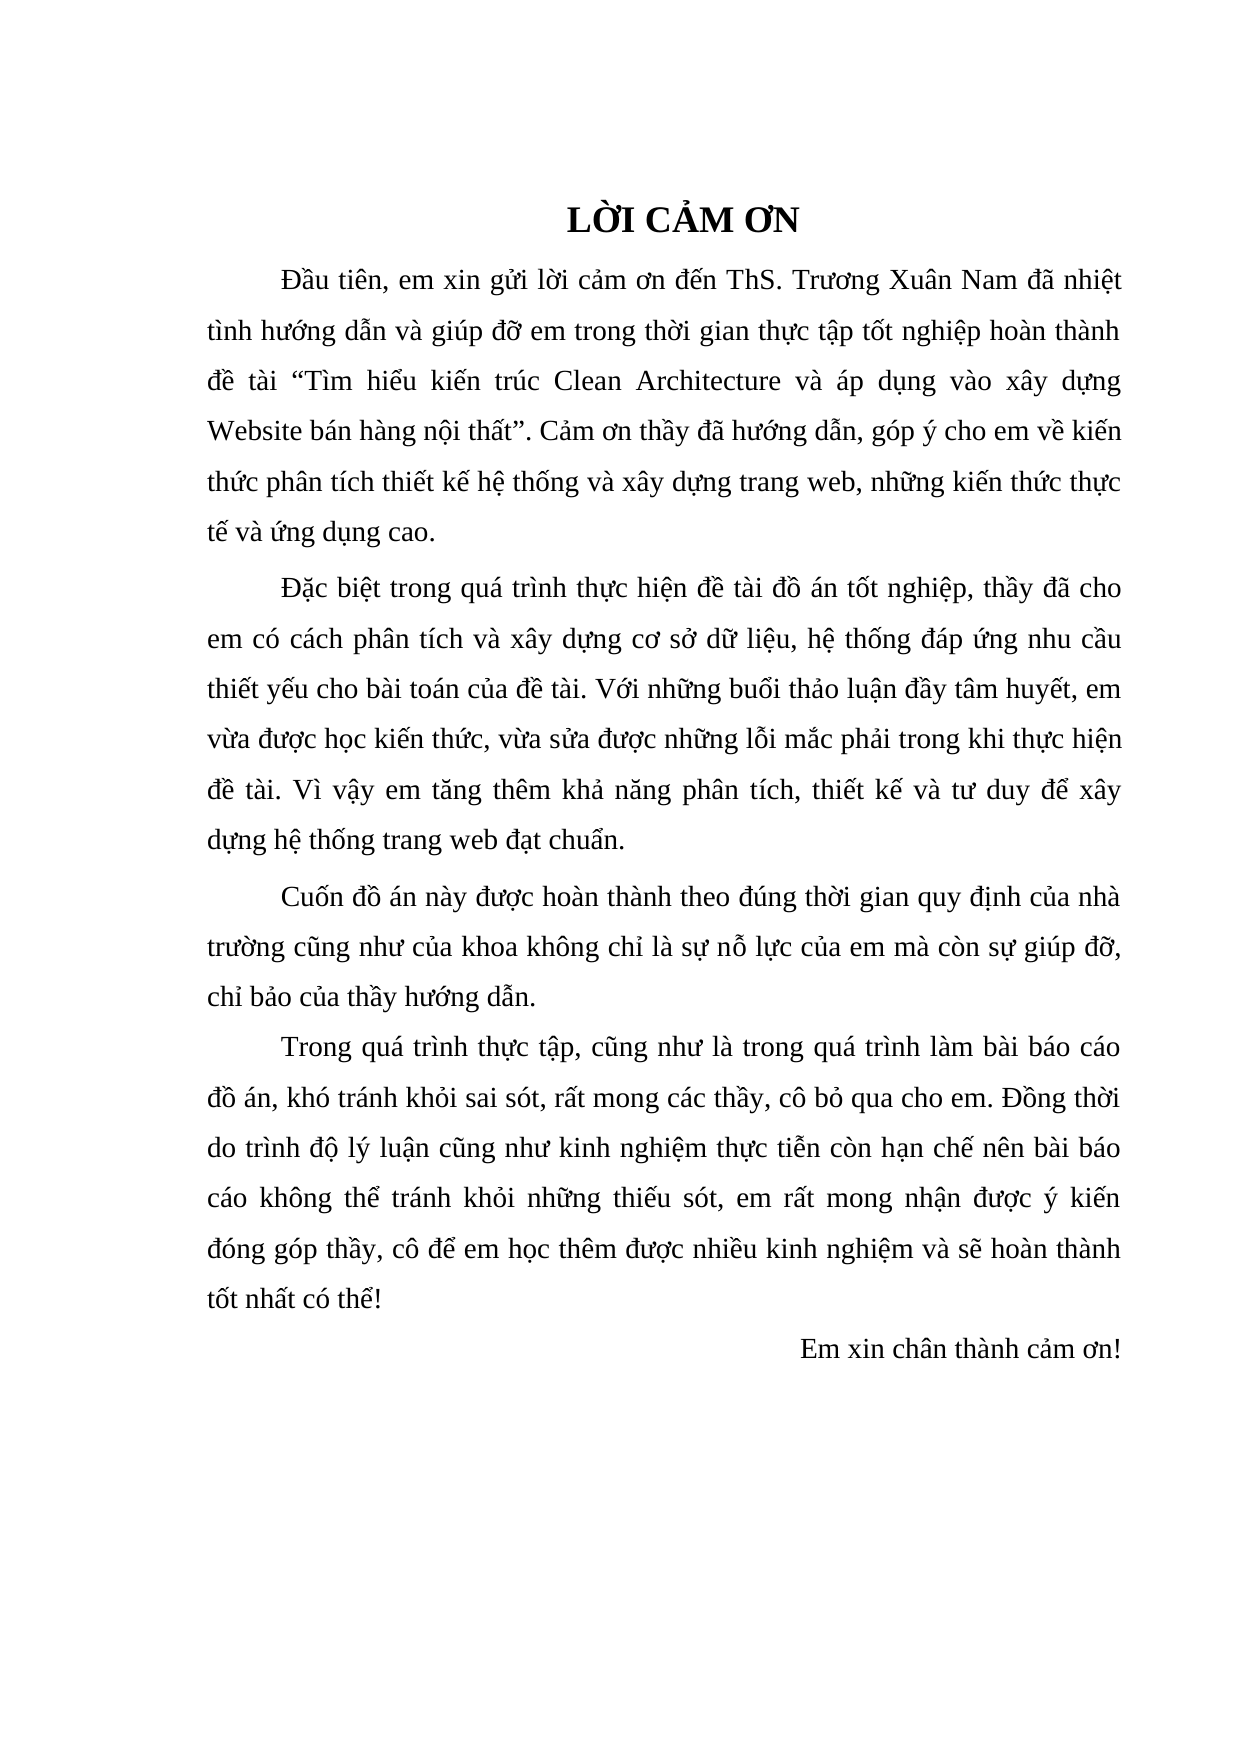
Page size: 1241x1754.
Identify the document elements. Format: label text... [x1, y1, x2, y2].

text Cuốn đồ án này được hoàn thành theo đúng thời gian quy định của nhà trường cũng như của khoa không chỉ là sự nỗ lực của em mà còn sự giúp đỡ, chỉ bảo của thầy hướng dẫn. [207, 879, 1122, 1013]
text Đầu tiên, em xin gửi lời cảm ơn đến ThS. Trương Xuân Nam đã nhiệt tình hướng dẫn và giúp đỡ em trong thời gian thực tập tốt nghiệp hoàn thành đề tài “Tìm hiểu kiến trúc Clean Architecture và áp dụng vào xây dựng Website bán hàng nội thất”. Cảm ơn thầy đã hướng dẫn, góp ý cho em về kiến thức phân tích thiết kế hệ thống và xây dựng trang web, những kiến thức thực tế và ứng dụng cao. [207, 262, 1122, 547]
text Đặc biệt trong quá trình thực hiện đề tài đồ án tốt nghiệp, thầy đã cho em có cách phân tích và xây dựng cơ sở dữ liệu, hệ thống đáp ứng nhu cầu thiết yếu cho bài toán của đề tài. Với những buổi thảo luận đầy tâm huyết, em vừa được học kiến thức, vừa sửa được những lỗi mắc phải trong khi thực hiện đề tài. Vì vậy em tăng thêm khả năng phân tích, thiết kế và tư duy để xây dựng hệ thống trang web đạt chuẩn. [207, 571, 1122, 856]
text Em xin chân thành cảm ơn! [207, 1331, 1122, 1365]
subtitle LỜI CẢM ƠN [244, 198, 1122, 241]
text Trong quá trình thực tập, cũng như là trong quá trình làm bài báo cáo đồ án, khó tránh khỏi sai sót, rất mong các thầy, cô bỏ qua cho em. Đồng thời do trình độ lý luận cũng như kinh nghiệm thực tiễn còn hạn chế nên bài báo cáo không thể tránh khỏi những thiếu sót, em rất mong nhận được ý kiến đóng góp thầy, cô để em học thêm được nhiều kinh nghiệm và sẽ hoàn thành tốt nhất có thể! [207, 1029, 1122, 1315]
